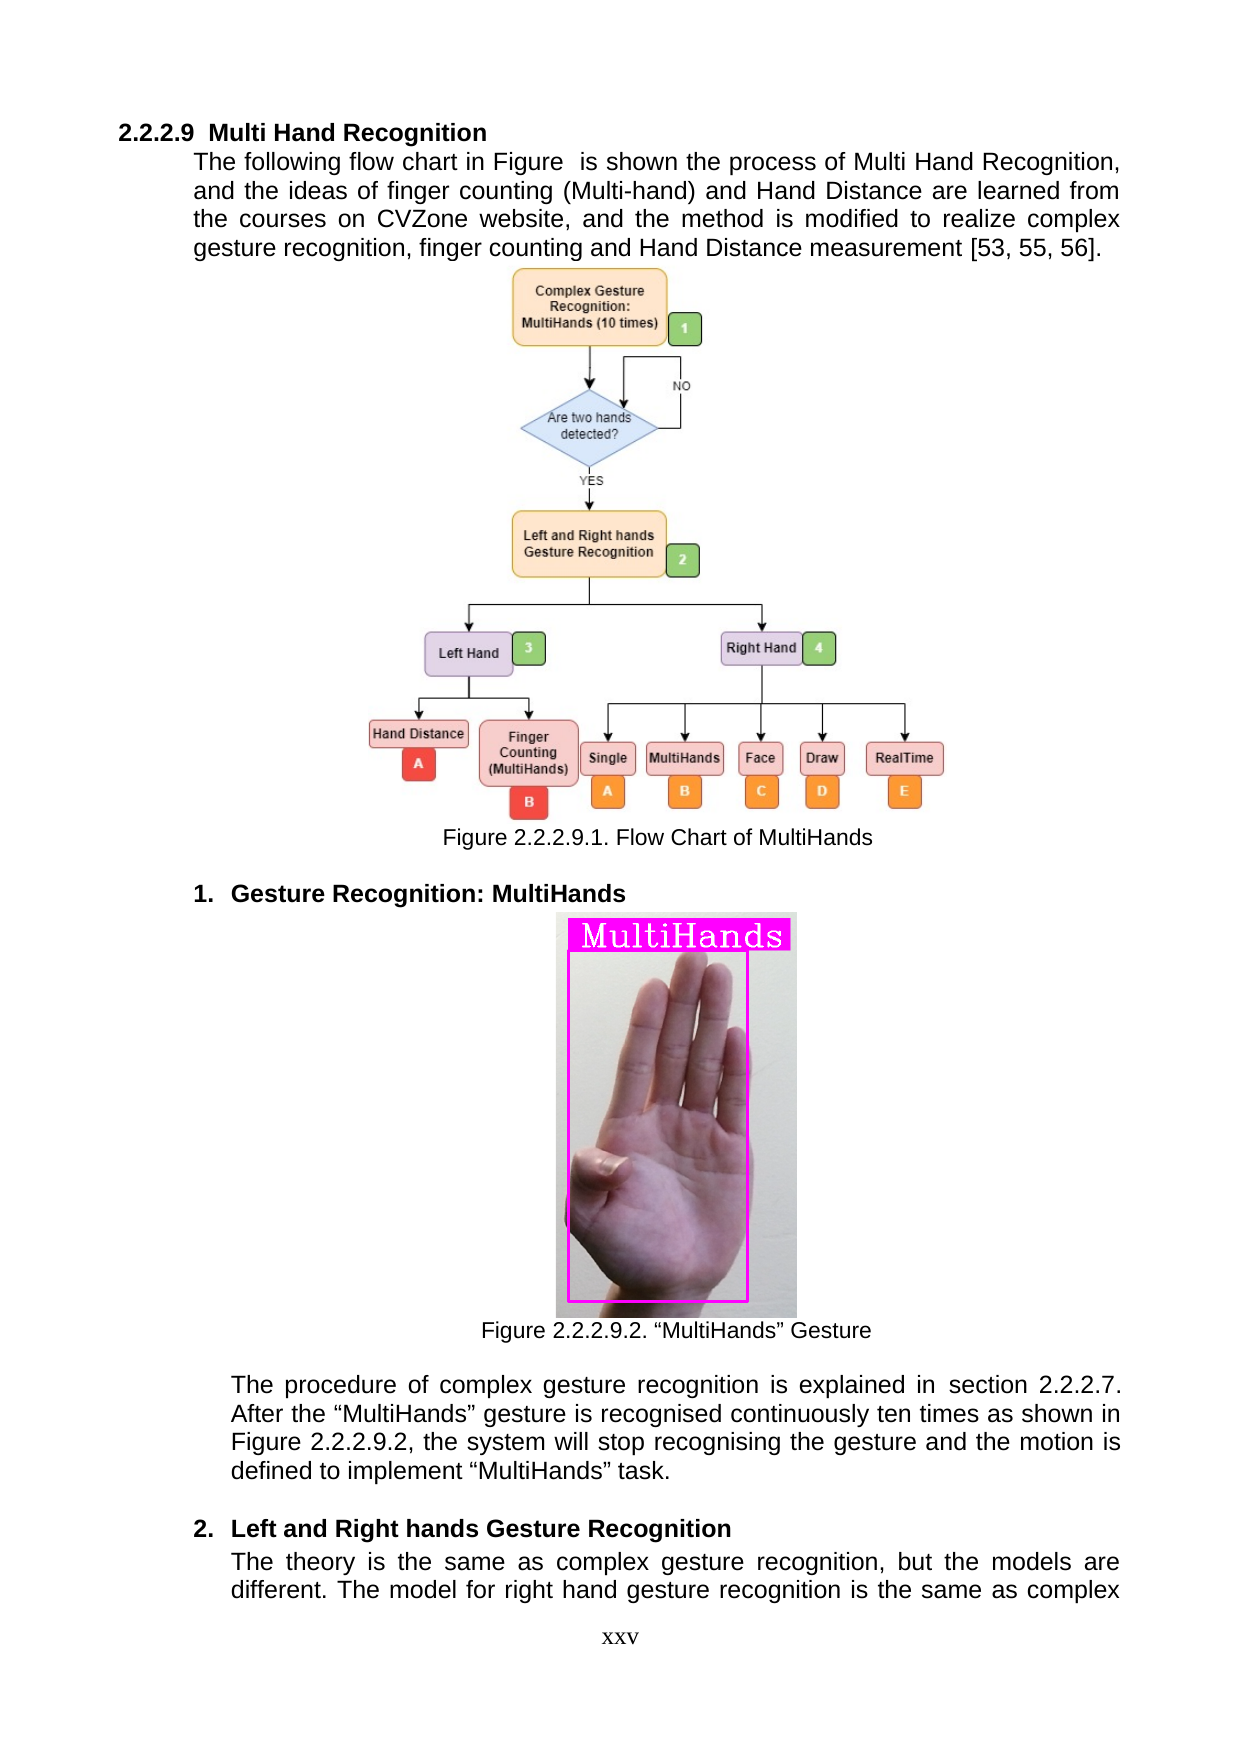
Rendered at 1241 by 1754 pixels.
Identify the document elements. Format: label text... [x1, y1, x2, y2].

list Left and Right hands Gesture Recognition [193, 1514, 1122, 1542]
picture [555, 912, 797, 1318]
list Gesture Recognition: MultiHands [193, 879, 1122, 908]
subtitle Multi Hand Recognition [118, 118, 1122, 147]
list The following flow chart in Figure is shown the process of Multi Hand Recognition, and the ideas of finger counting (Multi-hand) and Hand Distance are learned from the courses on CVZone website, and the method is modified to realize complex gesture recognition, finger counting and Hand Distance measurement [53, 55, 56]. [193, 147, 1122, 262]
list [231, 1547, 1122, 1604]
list Figure 2.2.2.9.2. “MultiHands” Gesture [231, 1317, 1122, 1343]
picture [368, 261, 948, 824]
list The procedure of complex gesture recognition is explained in section 2.2.2.7. After the “MultiHands” gesture is recognised continuously ten times as shown in Figure 2.2.2.9.2, the system will stop recognising the gesture and the motion is defined to implement “MultiHands” task. [231, 1370, 1122, 1485]
list Figure 2.2.2.9.1. Flow Chart of MultiHands [193, 824, 1122, 850]
